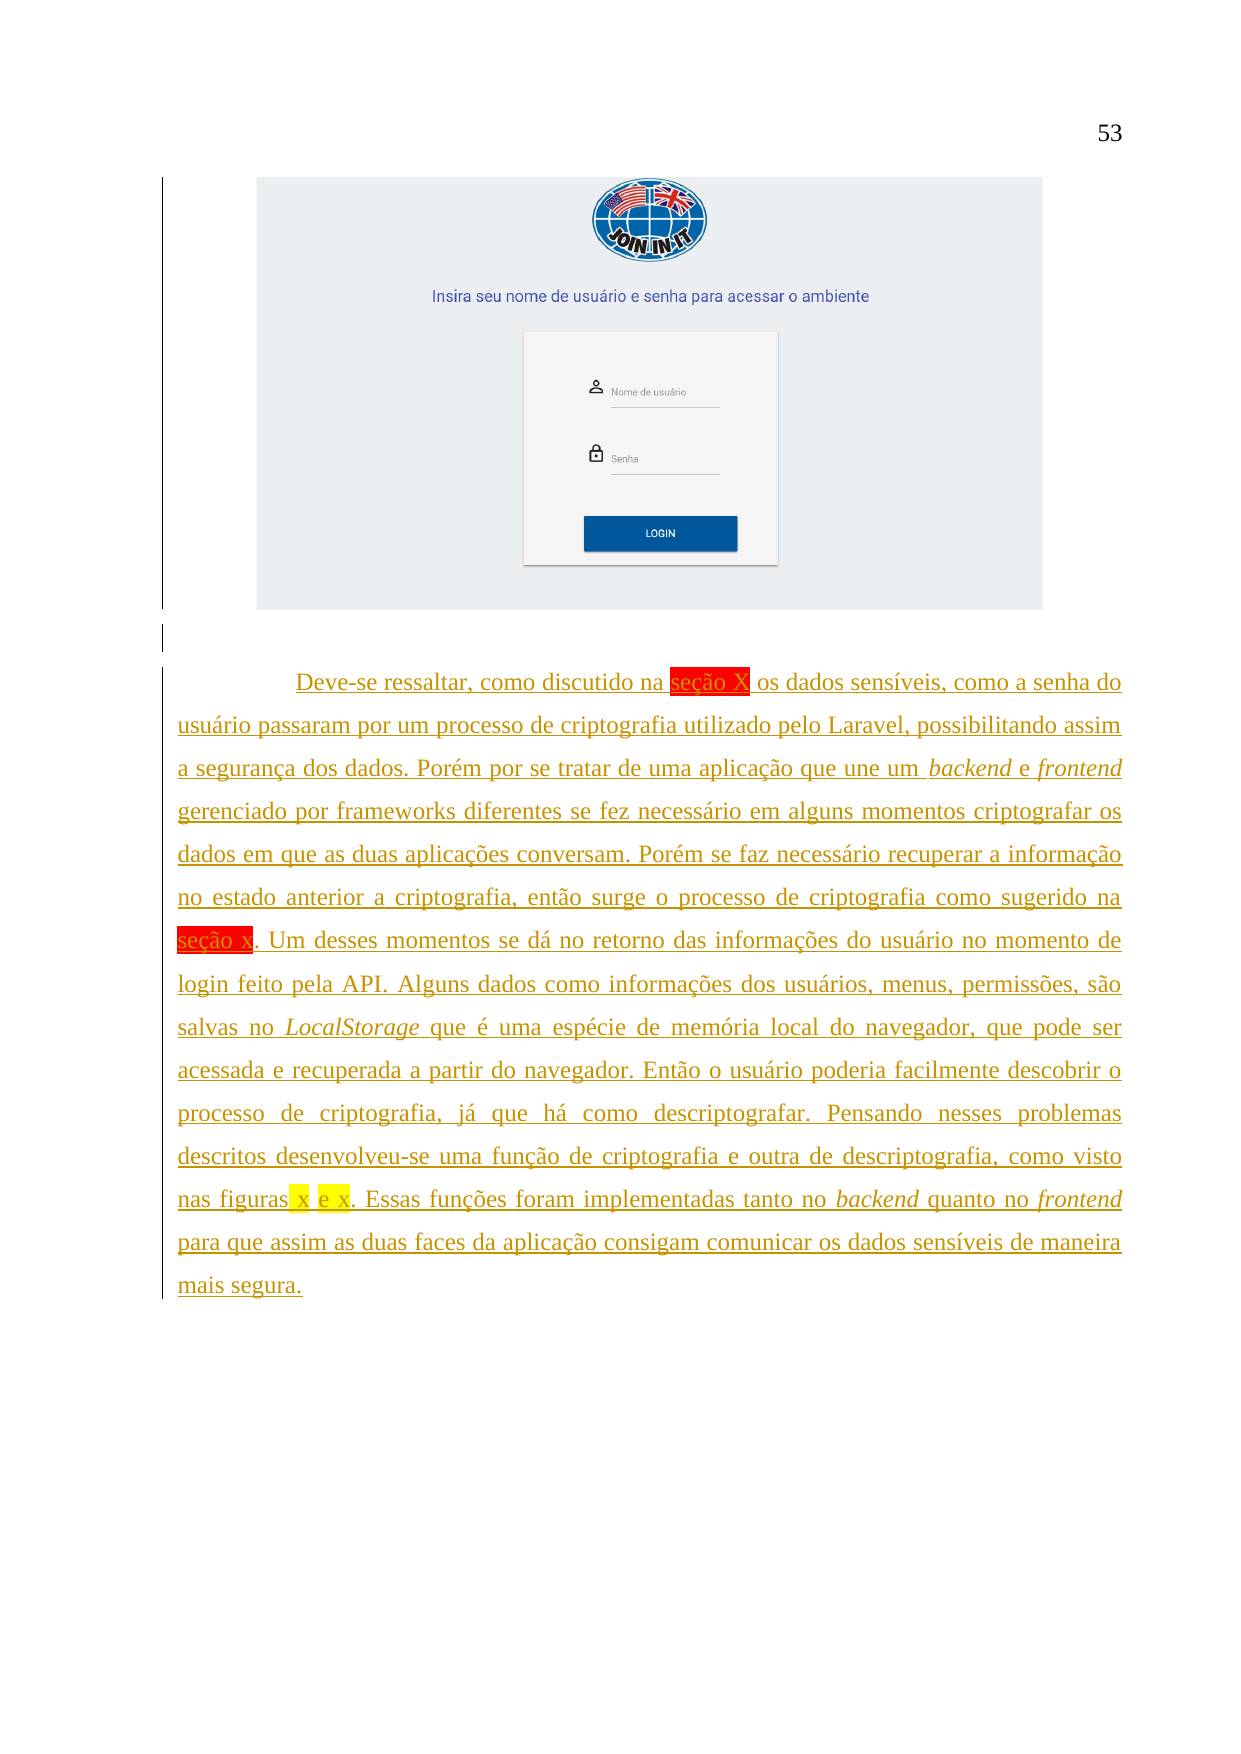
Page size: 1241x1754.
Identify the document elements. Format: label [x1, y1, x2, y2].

picture [256, 177, 1043, 610]
